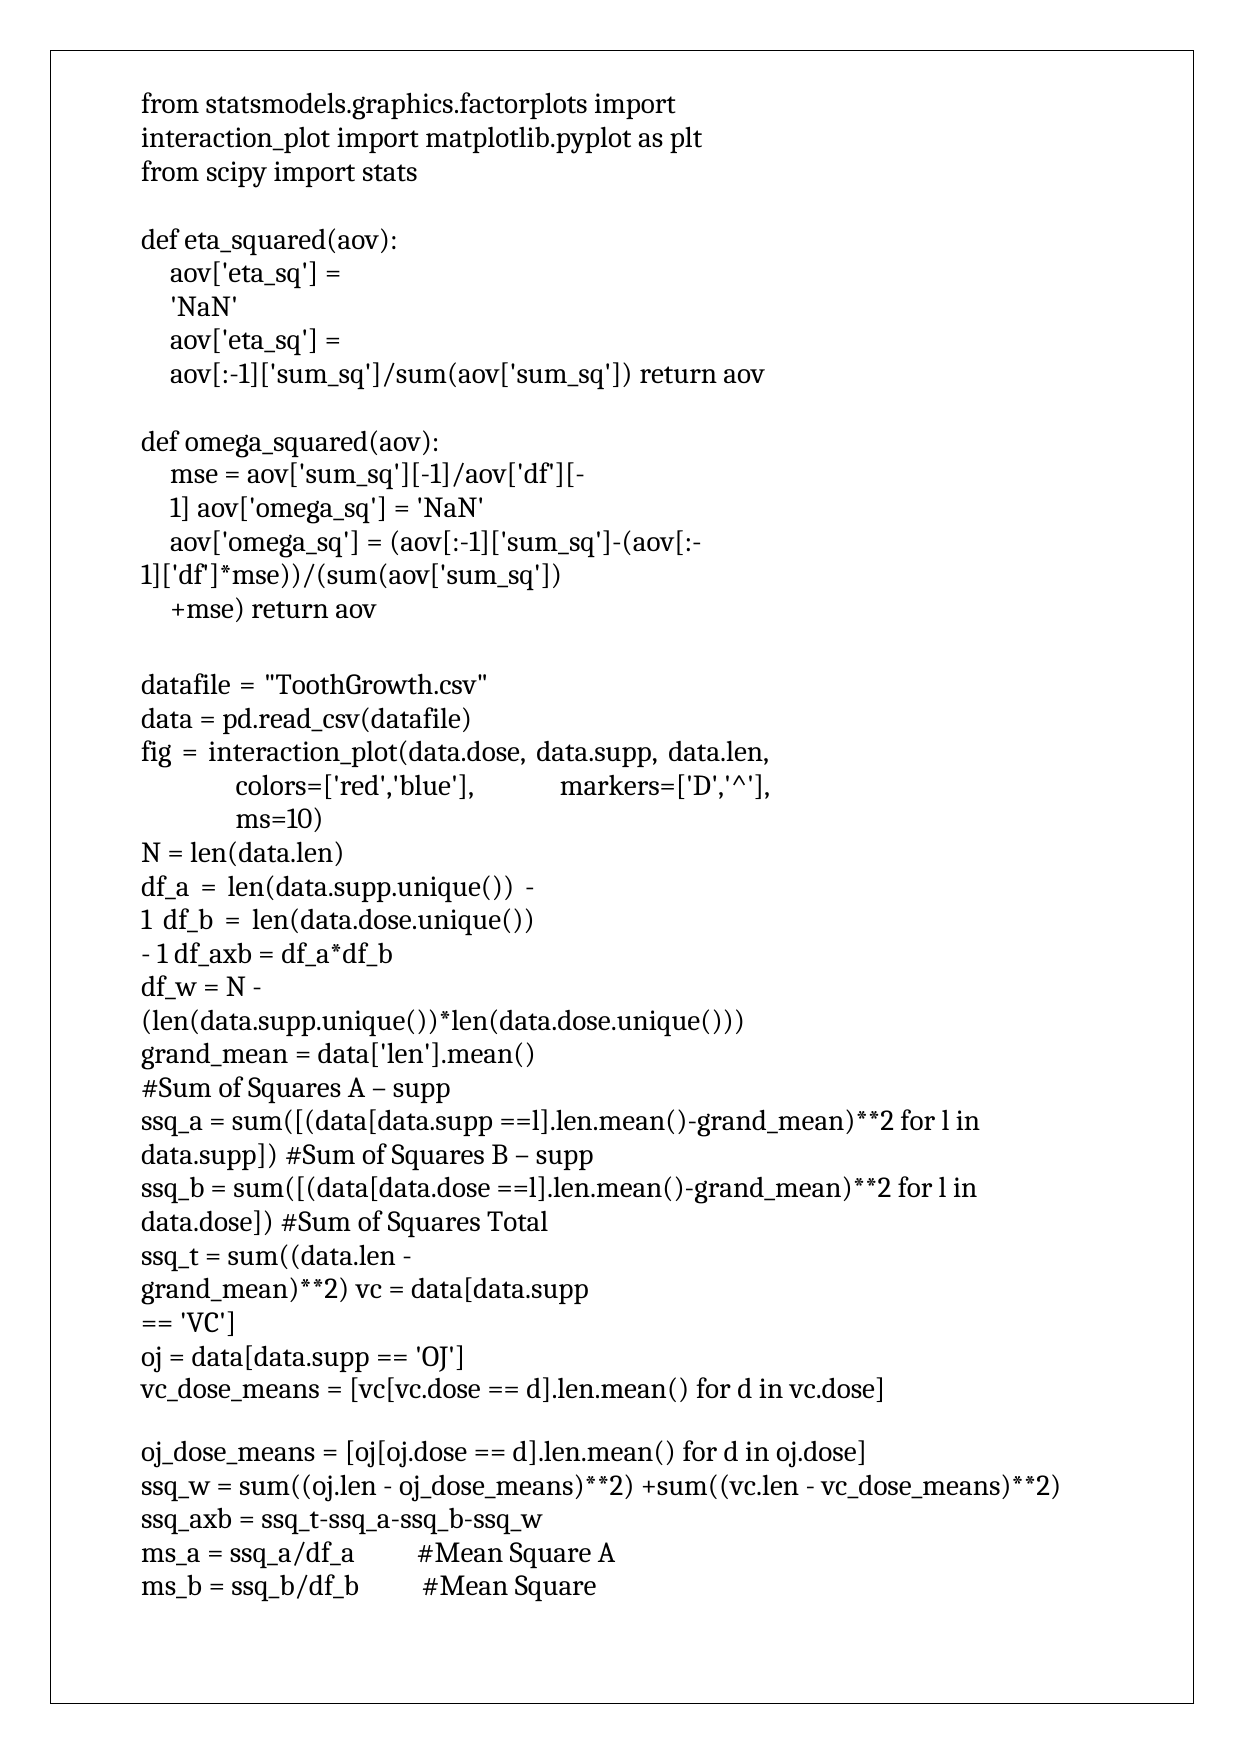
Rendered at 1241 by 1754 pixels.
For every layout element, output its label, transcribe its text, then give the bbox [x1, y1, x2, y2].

text N = len(data.len) [141, 836, 1193, 870]
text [141, 1536, 618, 1603]
text from statsmodels.graphics.factorplots import interaction_plot import matplotlib.pyplot as plt [141, 87, 858, 154]
text fig = interaction_plot(data.dose, data.supp, data.len, colors=['red','blue'], markers=['D','^'], ms=10) [141, 736, 770, 836]
text ssq_b = sum([(data[data.dose ==l].len.mean()-grand_mean)**2 for l in data.dose]) #Sum of Squares Total [141, 1172, 1106, 1239]
text df_a = len(data.supp.unique()) - 1 df_b = len(data.dose.unique()) - 1 df_axb = df_a*df_b [141, 870, 535, 970]
text def omega_squared(aov): [141, 424, 1193, 458]
text vc_dose_means = [vc[vc.dose == d].len.mean() for d in vc.dose] [141, 1373, 1193, 1406]
text from scipy import stats [141, 155, 1193, 188]
text oj_dose_means = [oj[oj.dose == d].len.mean() for d in oj.dose] [141, 1435, 1193, 1469]
text datafile = "ToothGrowth.csv" data = pd.read_csv(datafile) [141, 668, 488, 736]
text ssq_t = sum((data.len - grand_mean)**2) vc = data[data.supp == 'VC'] [141, 1239, 625, 1339]
text oj = data[data.supp == 'OJ'] [141, 1339, 1193, 1373]
text ssq_a = sum([(data[data.supp ==l].len.mean()-grand_mean)**2 for l in data.supp]) #Sum of Squares B – supp [141, 1104, 1108, 1172]
text def eta_squared(aov): aov['eta_sq'] = 'NaN' [141, 223, 414, 323]
text mse = aov['sum_sq'][-1]/aov['df'][-1] aov['omega_sq'] = 'NaN' [170, 458, 603, 525]
text aov['omega_sq'] = (aov[:-1]['sum_sq']-(aov[:- [170, 525, 1193, 558]
text df_w = N - (len(data.supp.unique())*len(data.dose.unique())) grand_mean = data['len'].mean() [141, 970, 856, 1071]
text aov['eta_sq'] = aov[:-1]['sum_sq']/sum(aov['sum_sq']) return aov [170, 323, 799, 391]
text ssq_w = sum((oj.len - oj_dose_means)**2) +sum((vc.len - vc_dose_means)**2) ssq_axb = ssq_t-ssq_a-ssq_b-ssq_w [141, 1469, 1082, 1536]
text 1]['df']*mse))/(sum(aov['sum_sq'])+mse) return aov [141, 558, 636, 625]
text #Sum of Squares A – supp [141, 1071, 1193, 1104]
